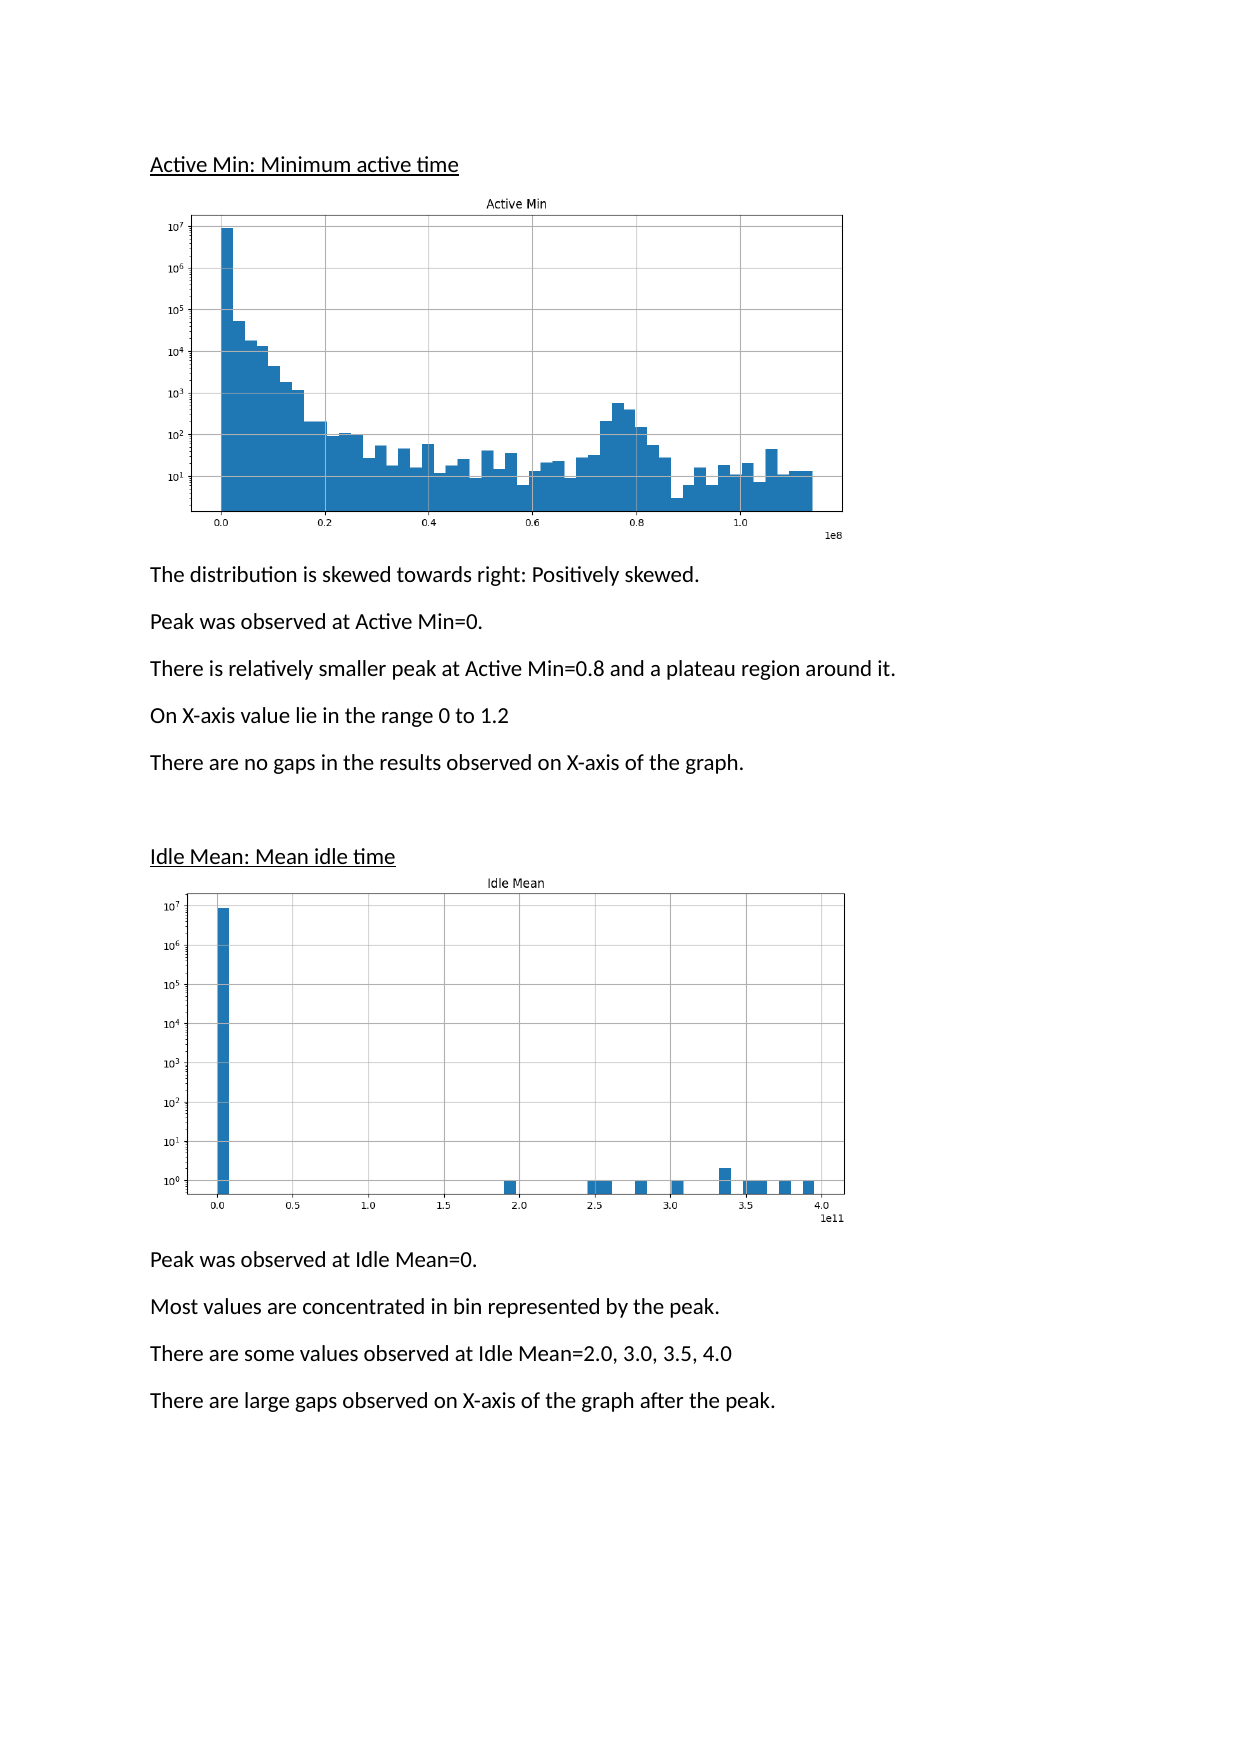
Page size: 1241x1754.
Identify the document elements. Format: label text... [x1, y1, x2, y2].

text There are no gaps in the results observed on X-axis of the graph. [150, 748, 1090, 776]
text Peak was observed at Active Min=0. [150, 607, 1090, 636]
text The distribution is skewed towards right: Positively skewed. [150, 561, 1090, 589]
text Peak was observed at Idle Mean=0. [150, 1245, 1090, 1273]
text There are some values observed at Idle Mean=2.0, 3.0, 3.5, 4.0 [150, 1339, 1090, 1367]
picture [150, 872, 863, 1227]
text Most values are concentrated in bin represented by the peak. [150, 1292, 1090, 1320]
text On X-axis value lie in the range 0 to 1.2 [150, 701, 1090, 729]
text There are large gaps observed on X-axis of the graph after the peak. [150, 1386, 1090, 1414]
text There is relatively smaller peak at Active Min=0.8 and a plateau region around it. [150, 654, 1090, 682]
picture [150, 196, 870, 542]
text Active Min: Minimum active time [150, 150, 1090, 178]
